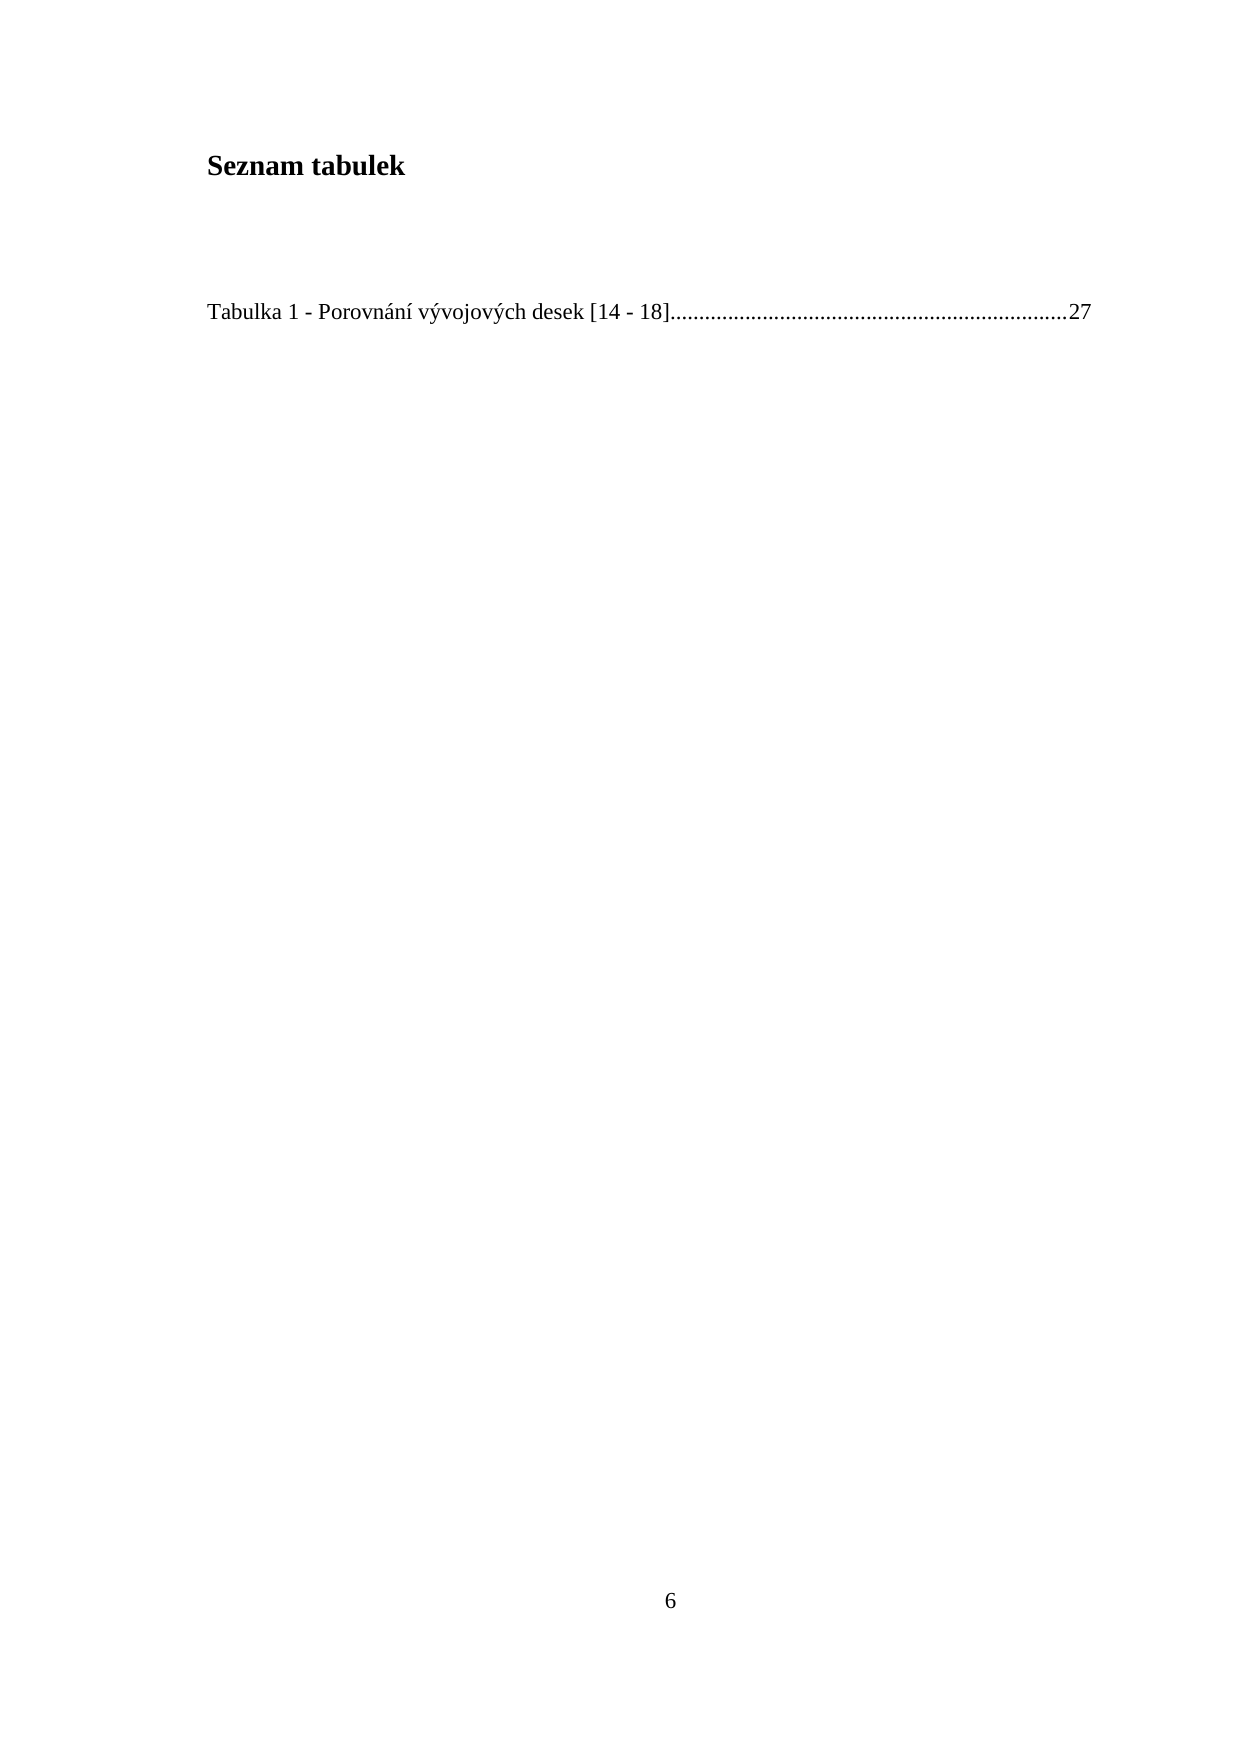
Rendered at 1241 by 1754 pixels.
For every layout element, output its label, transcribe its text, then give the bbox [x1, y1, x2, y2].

text Tabulka 1 - Porovnání vývojových desek [14 - 18] 27 [207, 298, 1092, 325]
subtitle Seznam tabulek [207, 148, 1092, 181]
